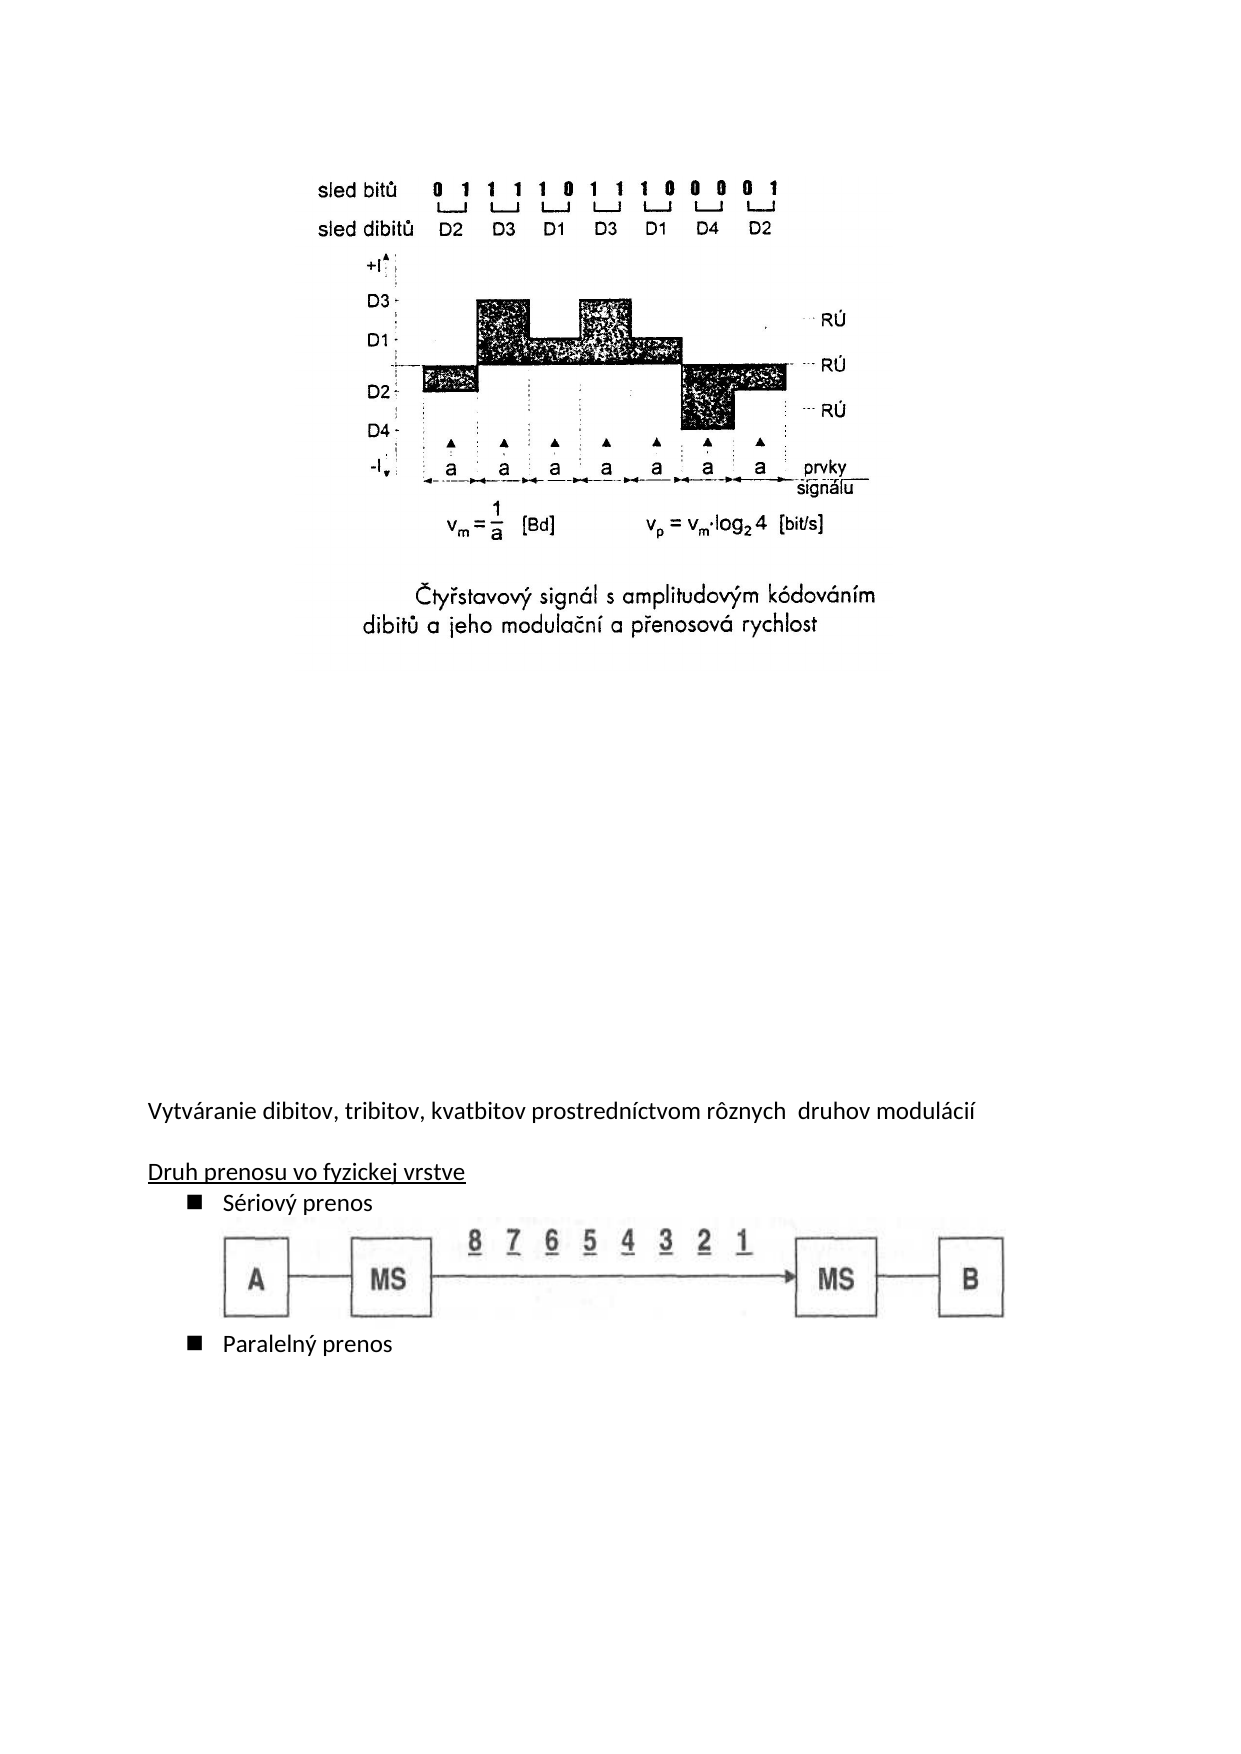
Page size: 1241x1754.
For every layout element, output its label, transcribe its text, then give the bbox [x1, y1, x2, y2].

list Paralelný prenos [185, 1328, 1093, 1359]
list Sériový prenos [185, 1187, 1093, 1217]
text Vytváranie dibitov, tribitov, kvatbitov prostredníctvom rôznych druhov modulácií [148, 1095, 1093, 1126]
picture [295, 176, 894, 671]
text Druh prenosu vo fyzickej vrstve [148, 1156, 1093, 1187]
picture [218, 1217, 1022, 1329]
